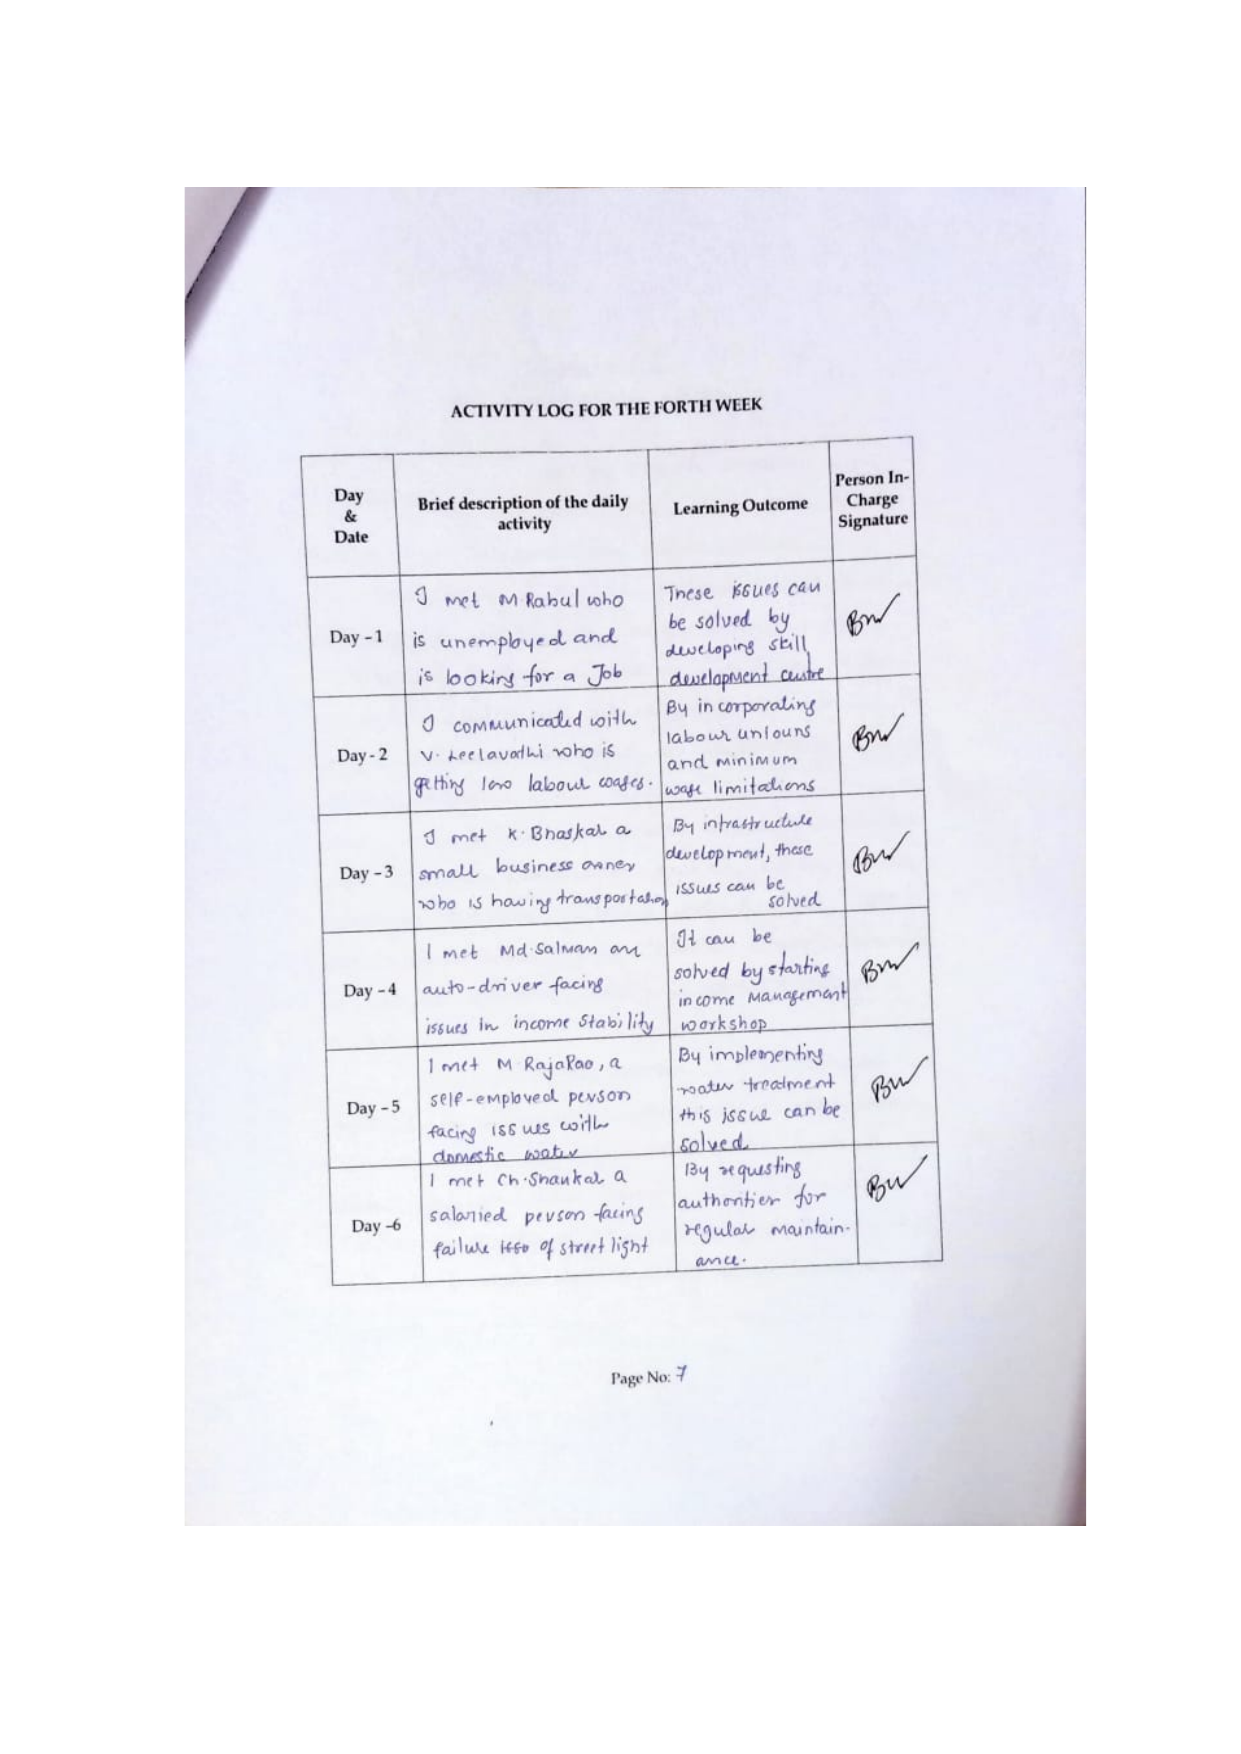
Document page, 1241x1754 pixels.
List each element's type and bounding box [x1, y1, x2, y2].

picture [184, 187, 1087, 1526]
